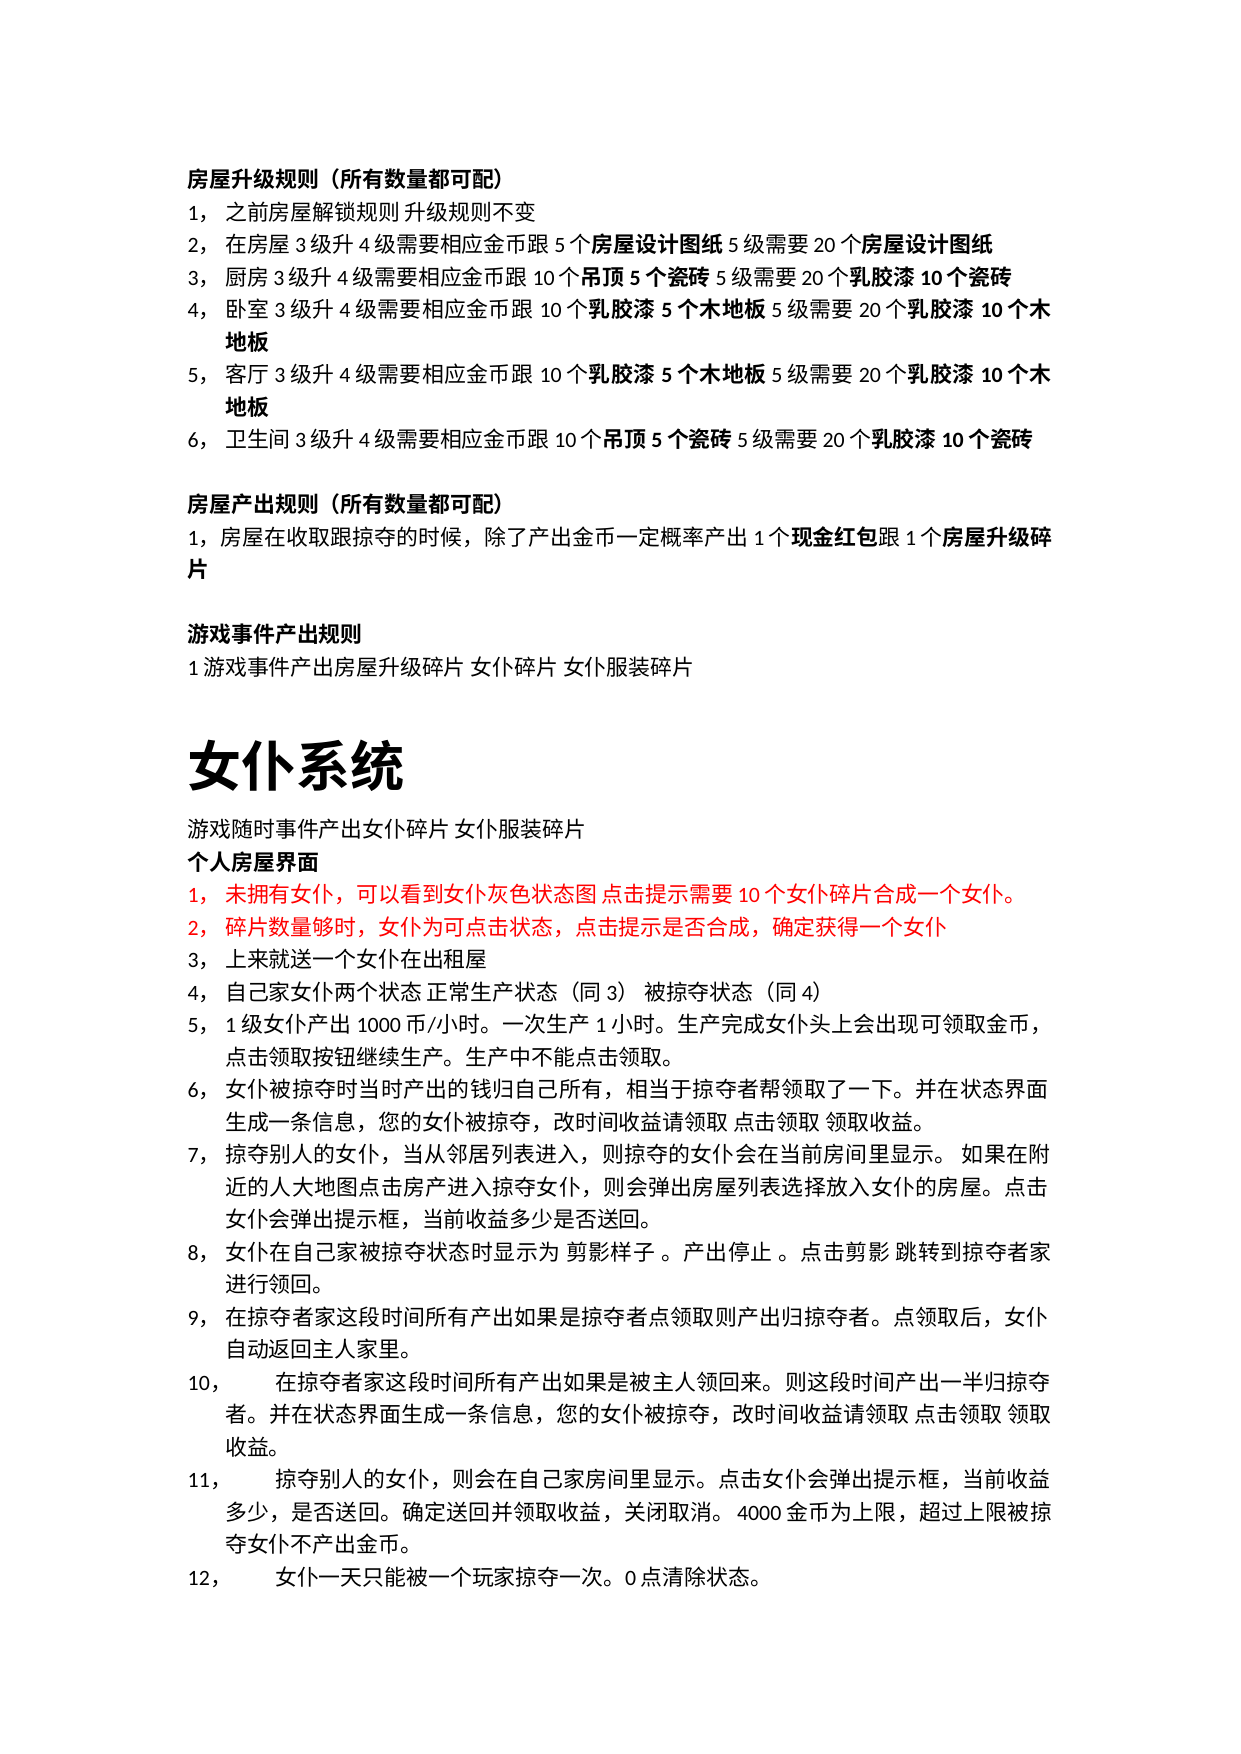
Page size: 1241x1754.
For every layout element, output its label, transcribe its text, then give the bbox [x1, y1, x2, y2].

list 客厅3级升4级需要相应金币跟 10个乳胶漆 5个木地板5级需要20个乳胶漆 10个木地板 [187, 357, 1053, 422]
list 未拥有女仆，可以看到女仆灰色状态图 点击提示需要10个女仆碎片合成一个女仆。 [187, 877, 1053, 909]
text 房屋升级规则（所有数量都可配） [187, 162, 1053, 194]
list 在掠夺者家这段时间所有产出如果是掠夺者点领取则产出归掠夺者。点领取后，女仆自动返回主人家里。 [187, 1299, 1053, 1364]
text 个人房屋界面 [187, 844, 1053, 877]
list 自己家女仆两个状态 正常生产状态（同3） 被掠夺状态（同4） [187, 974, 1053, 1007]
list 卫生间3级升4级需要相应金币跟 10个吊顶 5个瓷砖5级需要20个乳胶漆 10个瓷砖 [187, 422, 1053, 454]
list 厨房3级升4级需要相应金币跟 10个吊顶 5个瓷砖 5级需要20个乳胶漆 10个瓷砖 [187, 259, 1053, 292]
list 1级女仆产出 1000币/小时。一次生产1小时。生产完成女仆头上会出现可领取金币，点击领取按钮继续生产。生产中不能点击领取。 [187, 1007, 1053, 1072]
list 女仆被掠夺时当时产出的钱归自己所有，相当于掠夺者帮领取了一下。并在状态界面生成一条信息，您的女仆被掠夺，改时间收益请领取 点击领取 领取收益。 [187, 1072, 1053, 1137]
list 女仆在自己家被掠夺状态时显示为 剪影样子 。产出停止 。点击剪影 跳转到掠夺者家进行领回。 [187, 1234, 1053, 1299]
list 上来就送一个女仆在出租屋 [187, 942, 1053, 974]
text 游戏随时事件产出女仆碎片 女仆服装碎片 [187, 812, 1053, 844]
text 1，房屋在收取跟掠夺的时候，除了产出金币一定概率产出1个现金红包跟1个房屋升级碎片 [187, 519, 1053, 584]
list 掠夺别人的女仆，则会在自己家房间里显示。点击女仆会弹出提示框，当前收益多少，是否送回。确定送回并领取收益，关闭取消。4000金币为上限，超过上限被掠夺女仆不产出金币。 [187, 1462, 1053, 1559]
list 卧室3级升4级需要相应金币跟 10个乳胶漆 5个木地板5级需要20个乳胶漆 10个木地板 [187, 292, 1053, 357]
list 掠夺别人的女仆，当从邻居列表进入，则掠夺的女仆会在当前房间里显示。 如果在附近的人大地图点击房产进入掠夺女仆，则会弹出房屋列表选择放入女仆的房屋。点击女仆会弹出提示框，当前收益多少是否送回。 [187, 1137, 1053, 1234]
text 房屋产出规则（所有数量都可配） [187, 487, 1053, 519]
list 之前房屋解锁规则 升级规则不变 [187, 194, 1053, 227]
text 游戏事件产出规则 [187, 617, 1053, 649]
list 在掠夺者家这段时间所有产出如果是被主人领回来。则这段时间产出一半归掠夺者。并在状态界面生成一条信息，您的女仆被掠夺，改时间收益请领取 点击领取 领取收益。 [187, 1364, 1053, 1462]
text 女仆系统 [187, 714, 1053, 812]
list 女仆一天只能被一个玩家掠夺一次。0点清除状态。 [187, 1559, 1053, 1592]
text 1游戏事件产出房屋升级碎片 女仆碎片 女仆服装碎片 [187, 649, 1053, 682]
list 碎片数量够时，女仆为可点击状态，点击提示是否合成，确定获得一个女仆 [187, 909, 1053, 942]
list 在房屋3级升4级需要相应金币跟 5个房屋设计图纸 5级需要20个房屋设计图纸 [187, 227, 1053, 259]
